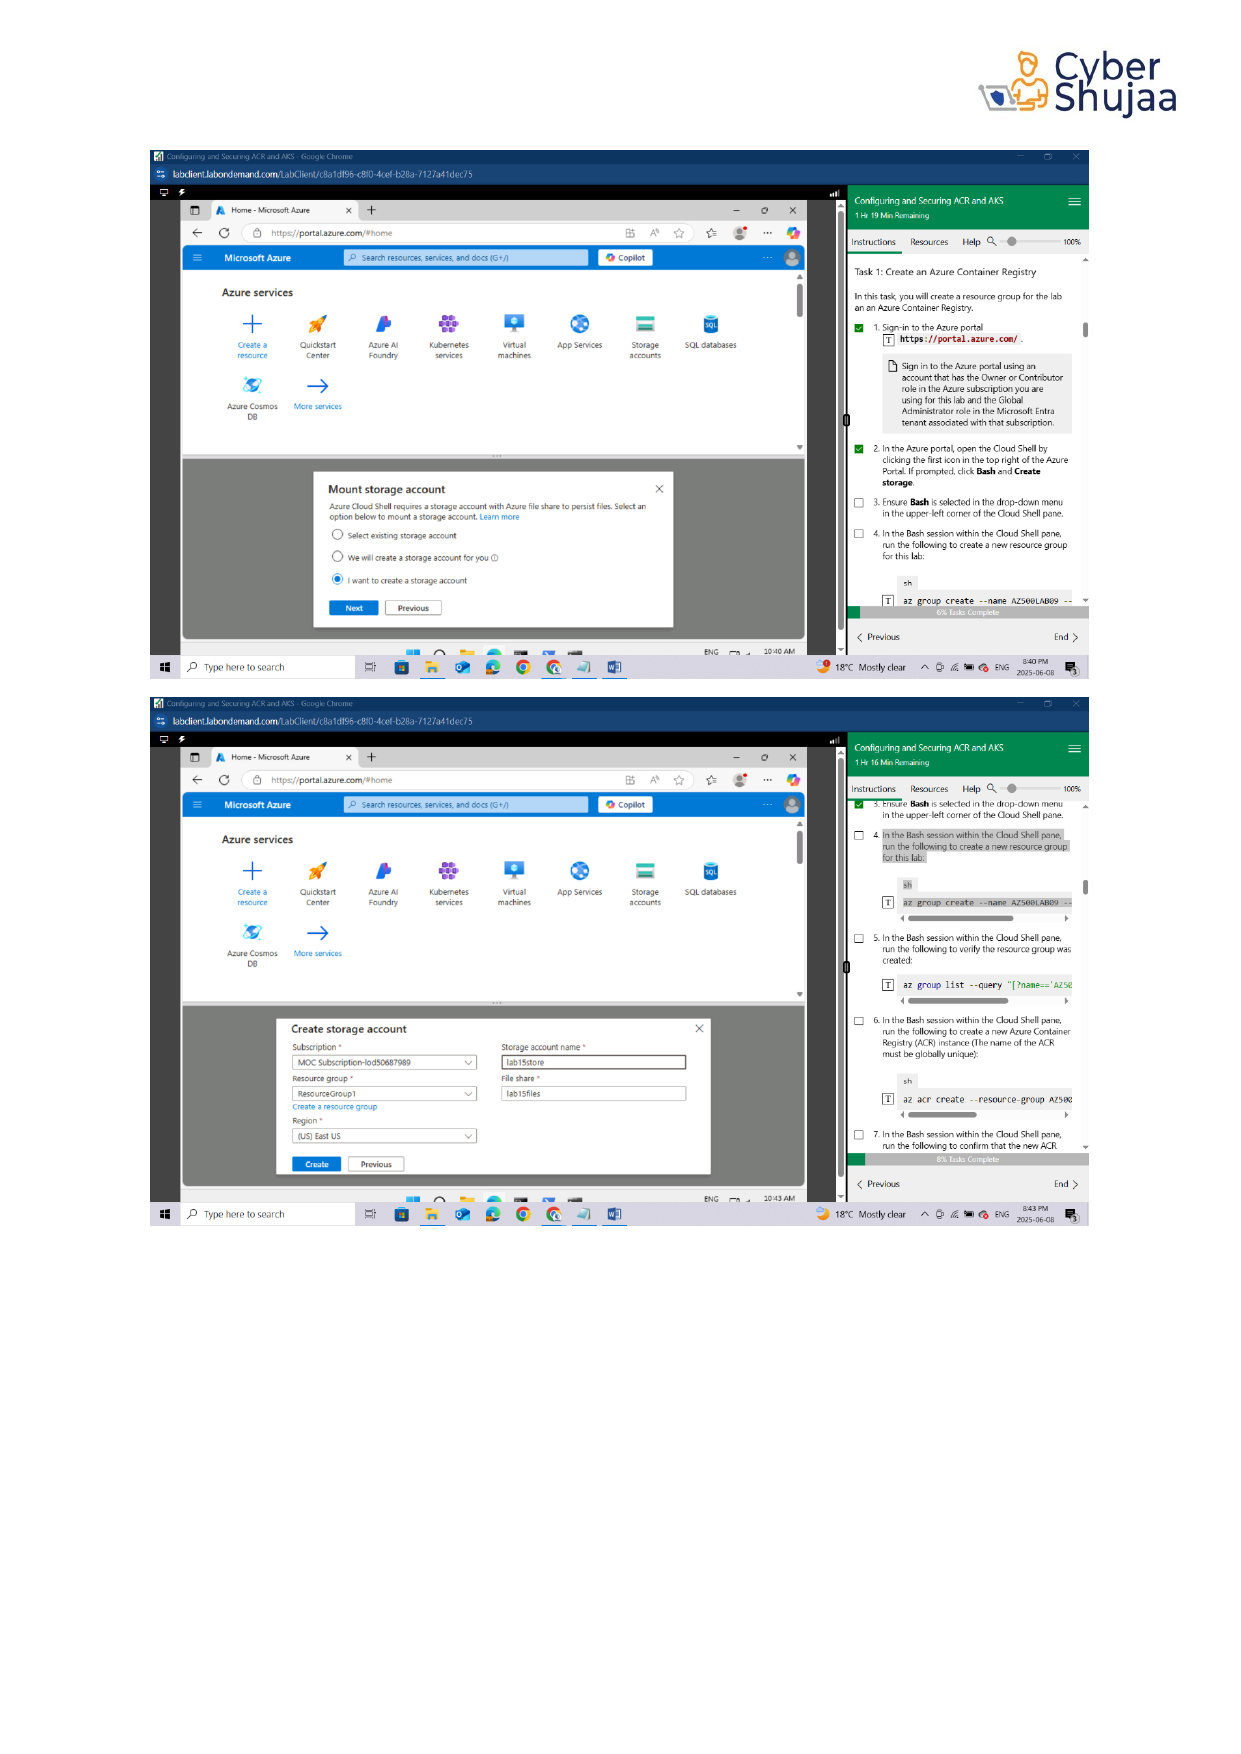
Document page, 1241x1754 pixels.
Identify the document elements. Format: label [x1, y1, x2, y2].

picture [972, 44, 1180, 124]
picture [150, 150, 1089, 679]
picture [150, 697, 1089, 1226]
